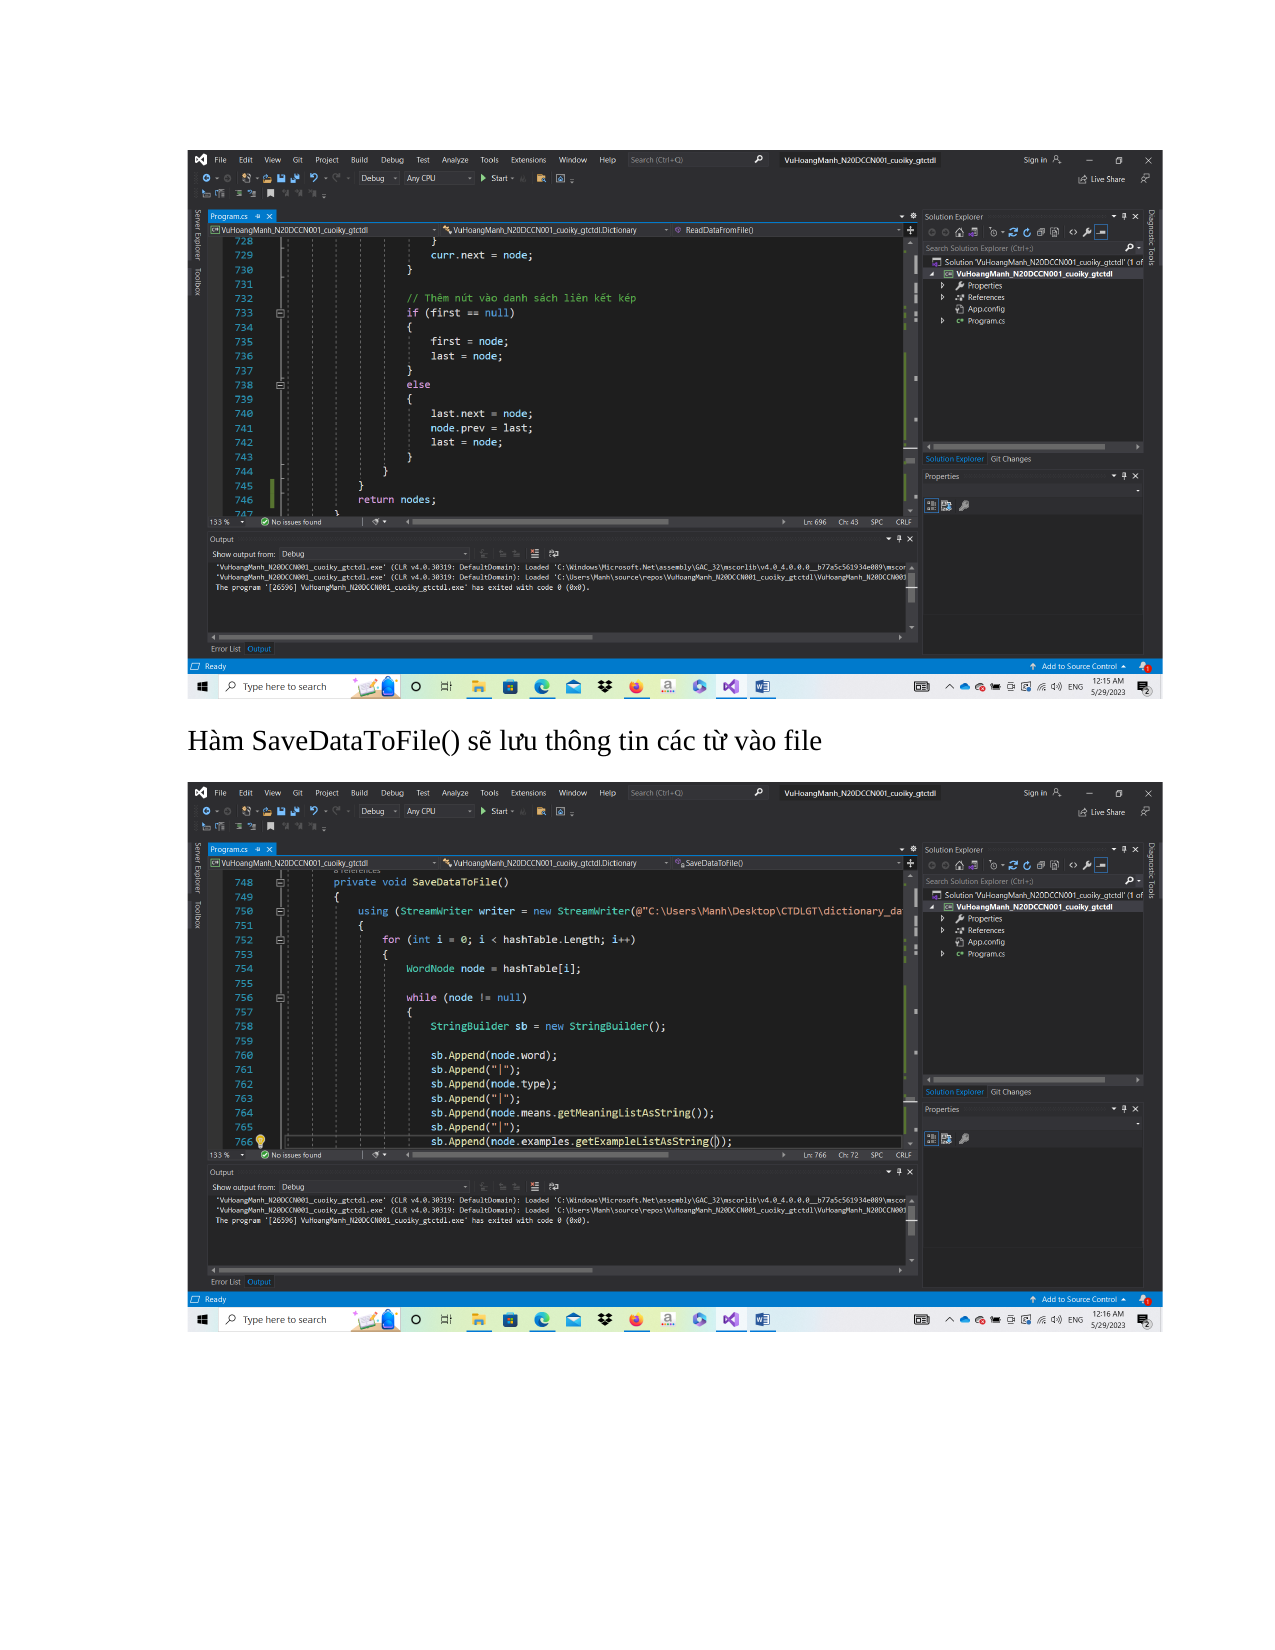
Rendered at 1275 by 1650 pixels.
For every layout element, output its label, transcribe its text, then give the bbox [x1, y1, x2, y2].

picture [187, 782, 1163, 1332]
picture [187, 150, 1163, 699]
text Hàm SaveDataToFile() sẽ lưu thông tin các từ vào file [187, 723, 1125, 757]
